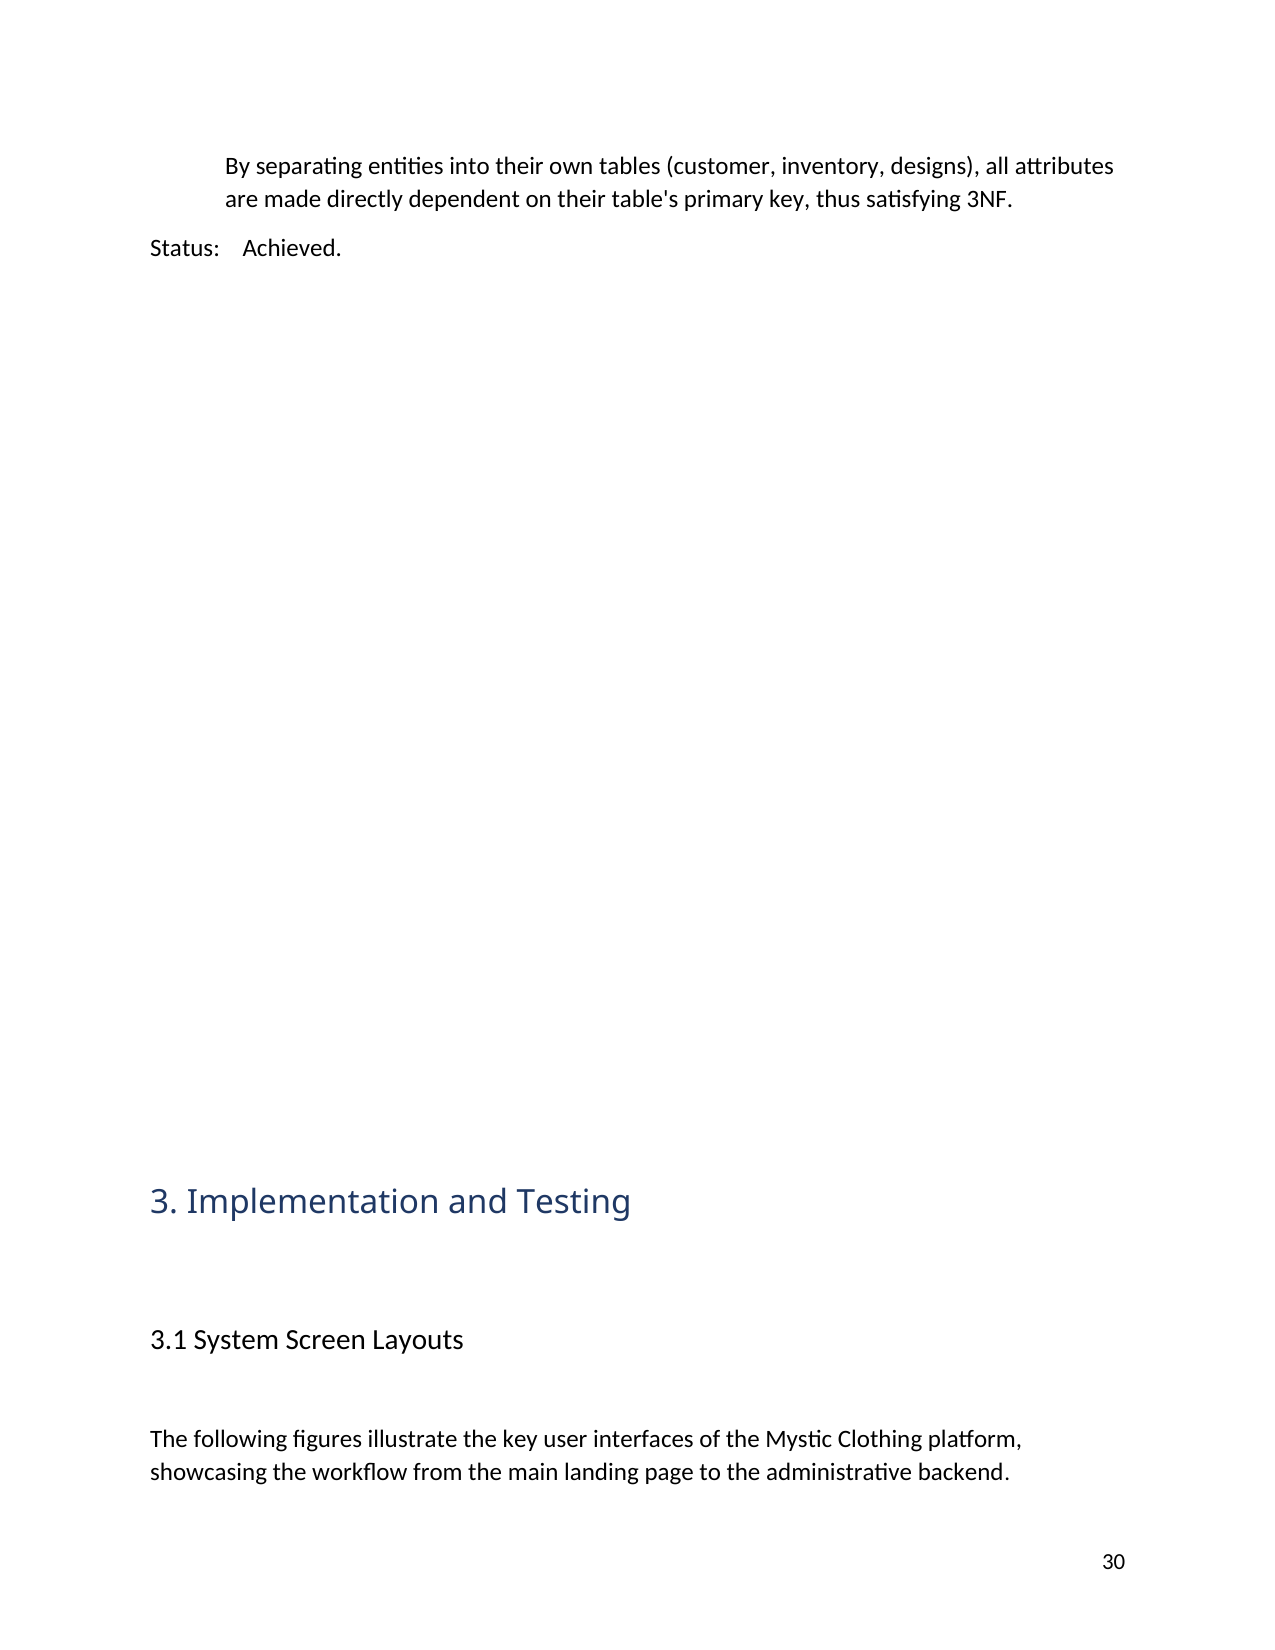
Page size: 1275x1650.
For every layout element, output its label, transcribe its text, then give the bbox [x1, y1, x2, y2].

subtitle 3. Implementation and Testing [150, 1178, 1125, 1223]
text The following figures illustrate the key user interfaces of the Mystic Clothing platform, showcasing the workflow from the main landing page to the administrative backend. [150, 1423, 1125, 1487]
text Status: Achieved. [150, 232, 1125, 263]
subtitle 3.1 System Screen Layouts [150, 1321, 1125, 1357]
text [225, 150, 1125, 213]
